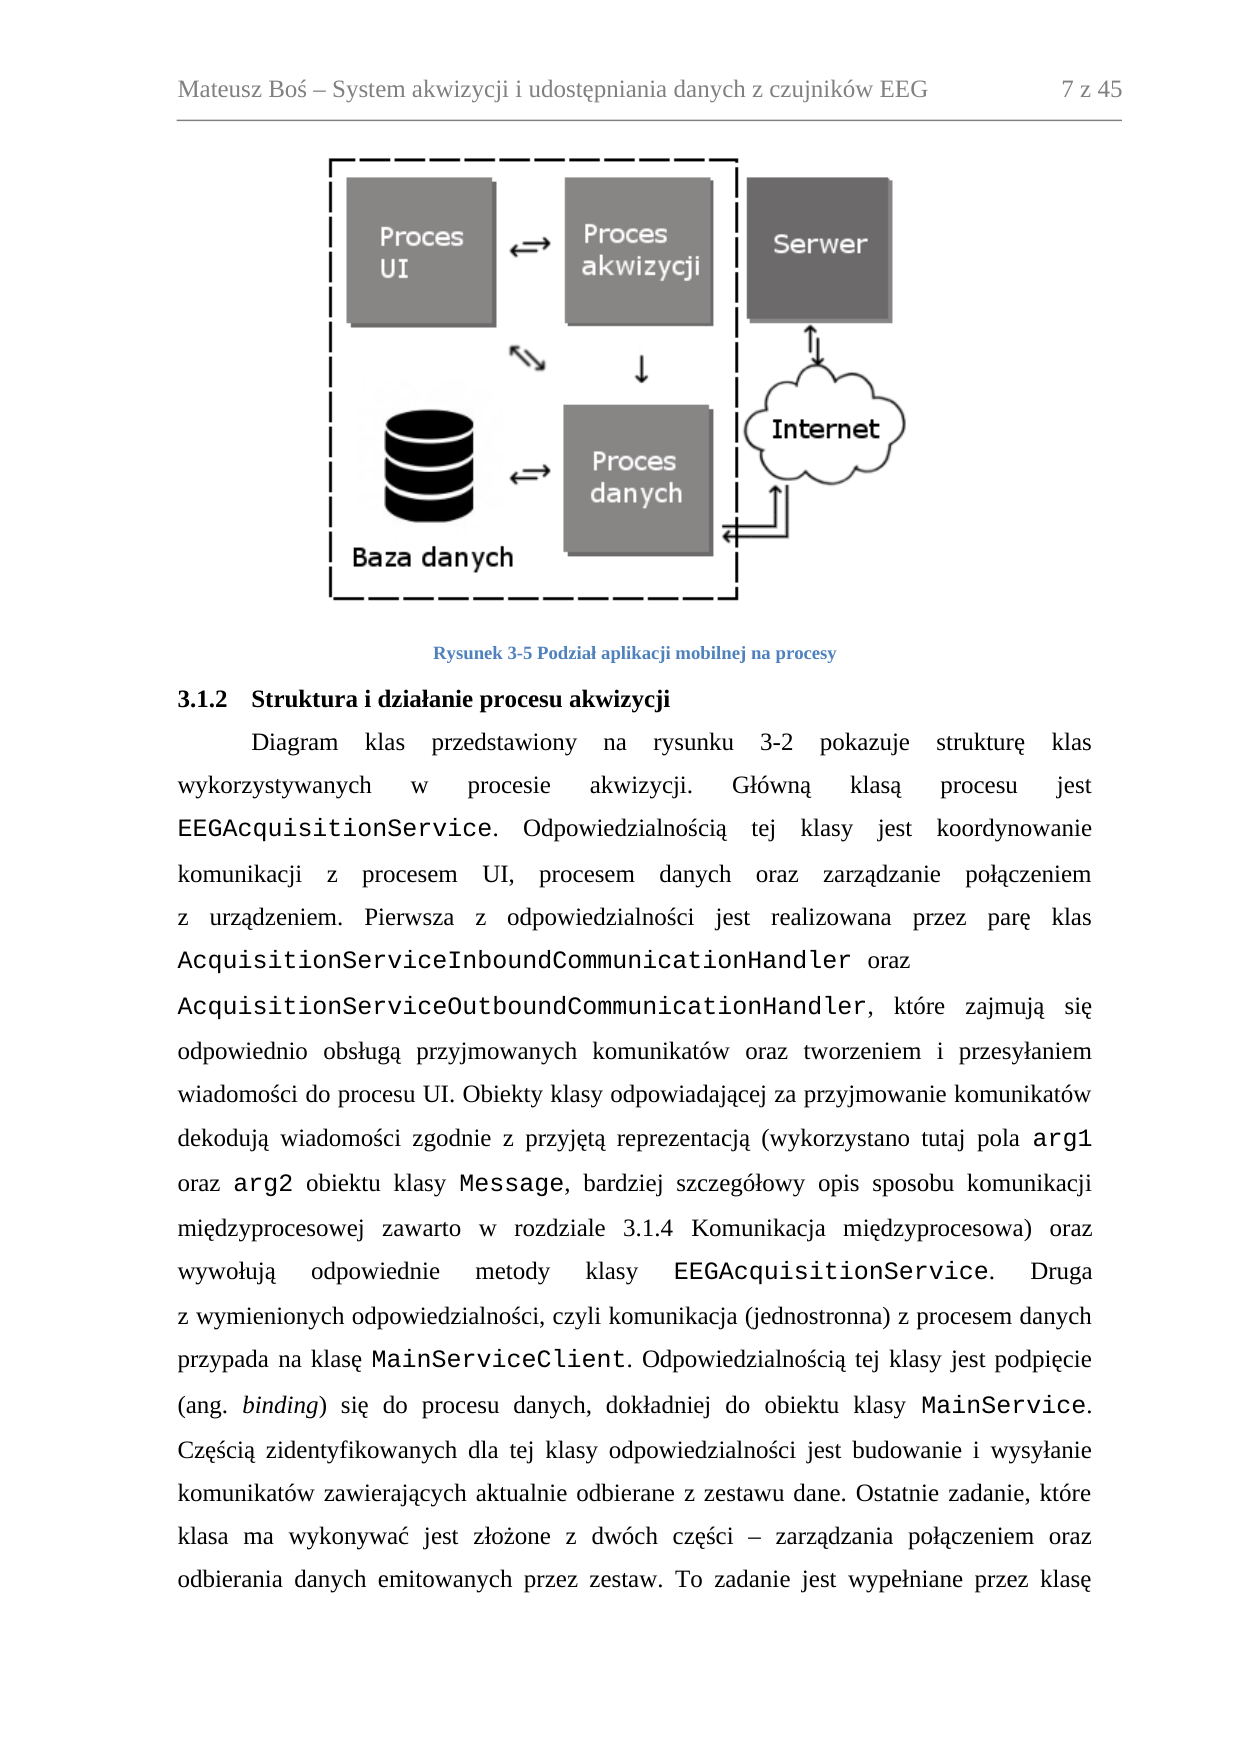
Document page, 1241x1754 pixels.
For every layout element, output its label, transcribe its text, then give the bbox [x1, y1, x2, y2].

text Diagram klas przedstawiony na rysunku 3-2 pokazuje strukturę klas wykorzystywanych w procesie akwizycji. Główną klasą procesu jest EEGAcquisitionService. Odpowiedzialnością tej klasy jest koordynowanie komunikacji z procesem UI, procesem danych oraz zarządzanie połączeniem z urządzeniem. Pierwsza z odpowiedzialności jest realizowana przez parę klas AcquisitionServiceInboundCommunicationHandler oraz [177, 727, 1092, 976]
picture [322, 147, 948, 628]
subtitle Struktura i działanie procesu akwizycji [177, 684, 1092, 713]
